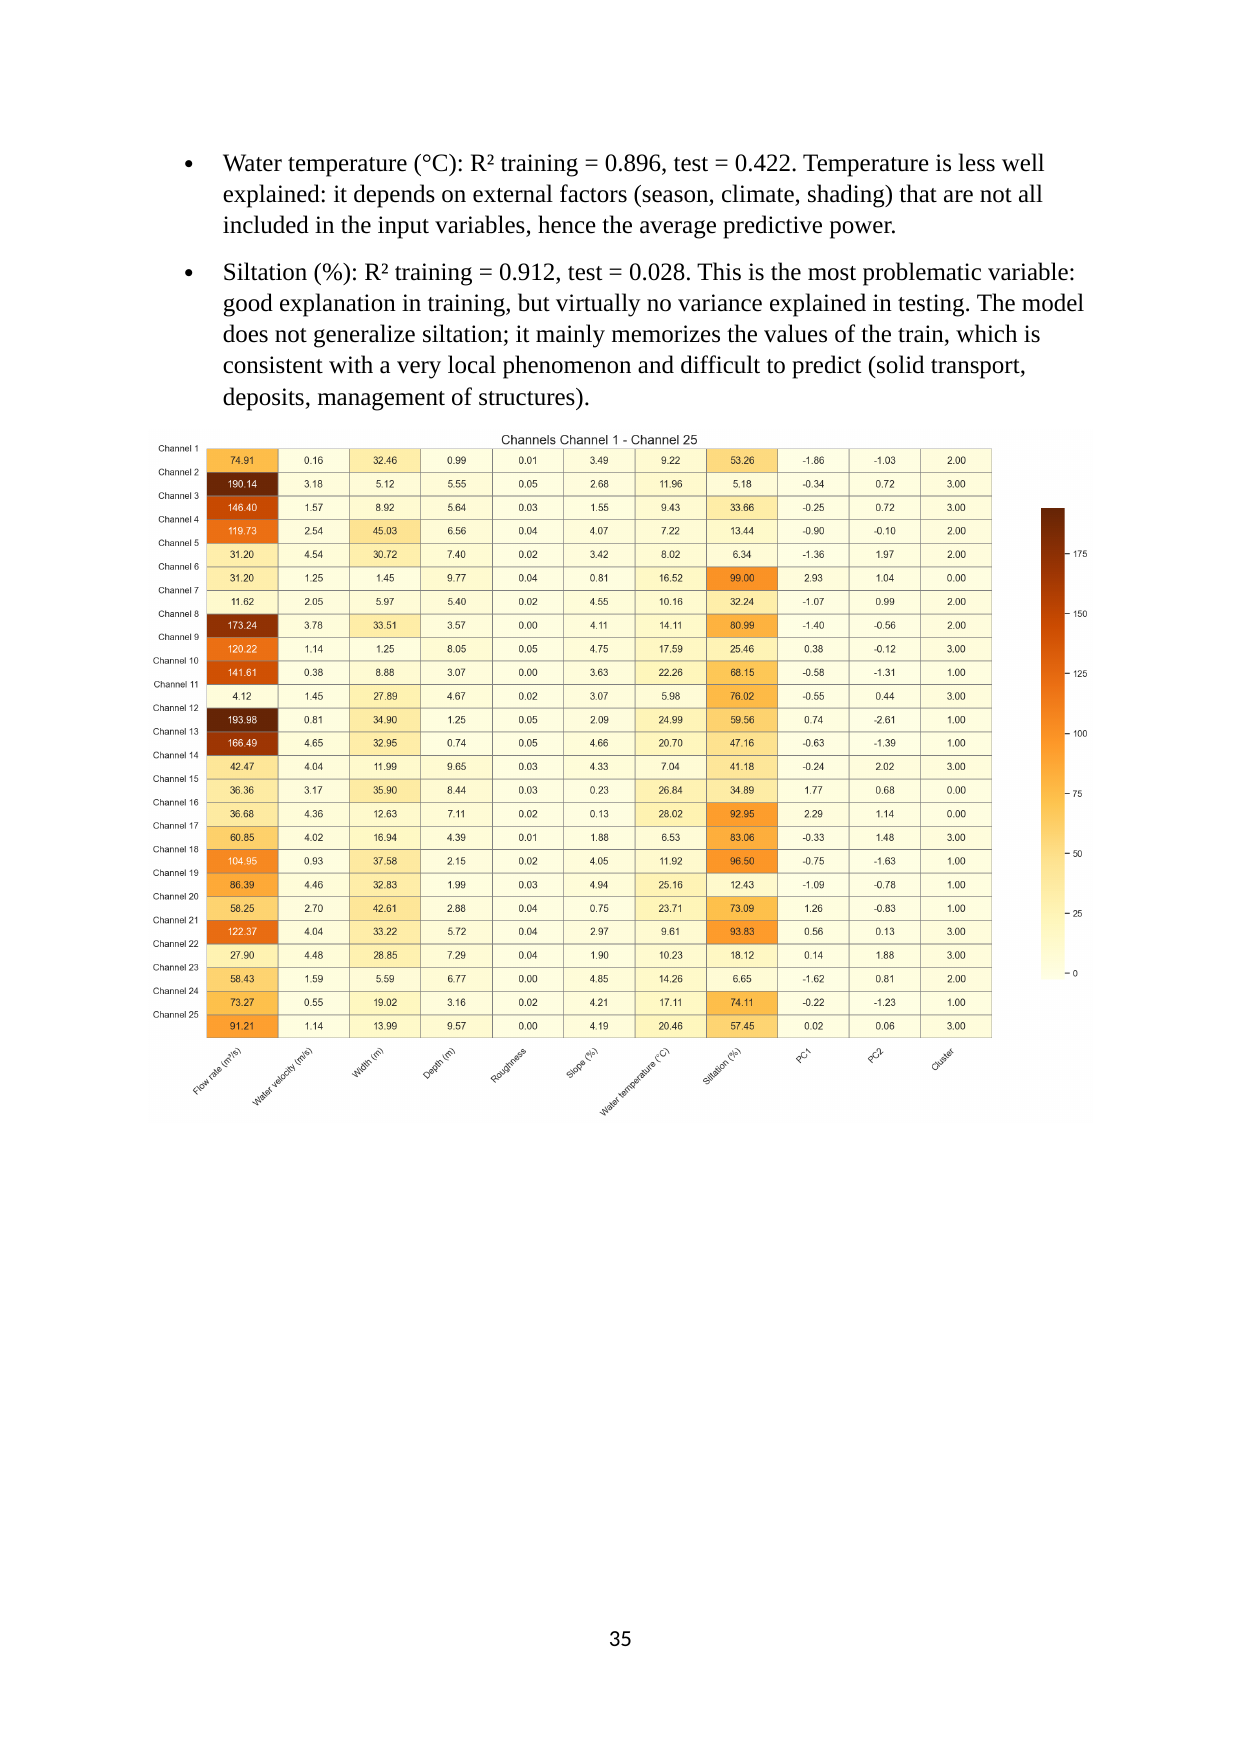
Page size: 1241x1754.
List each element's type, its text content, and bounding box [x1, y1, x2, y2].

picture [147, 429, 1093, 1123]
list Water temperature (°C): R² training = 0.896, test = 0.422. Temperature is less well explained: it depends on external factors (season, climate, shading) that are not all included in the input variables, hence the average predictive power. [185, 148, 1093, 238]
list Siltation (%): R² training = 0.912, test = 0.028. This is the most problematic variable: good explanation in training, but virtually no variance explained in testing. The model does not generalize siltation; it mainly memorizes the values ​​of the train, which is consistent with a very local phenomenon and difficult to predict (solid transport, deposits, management of structures). [185, 257, 1093, 410]
